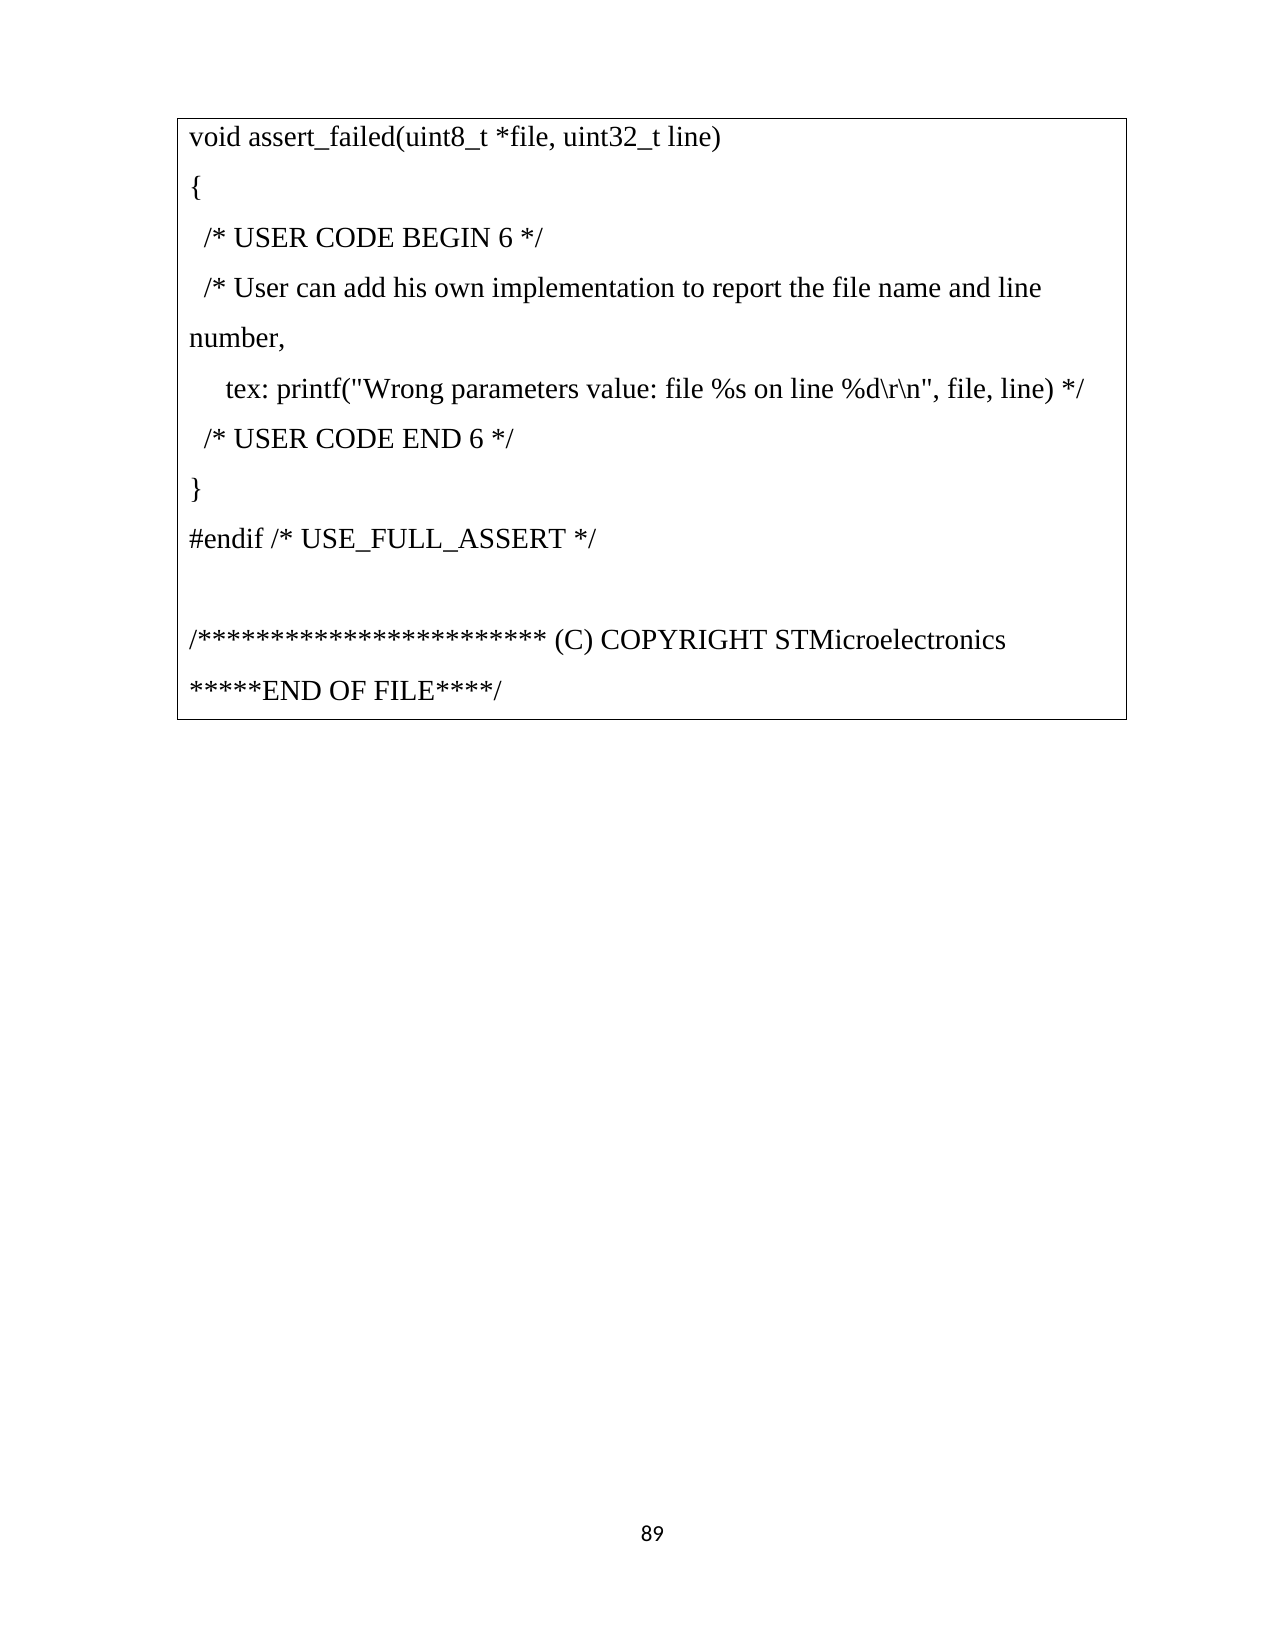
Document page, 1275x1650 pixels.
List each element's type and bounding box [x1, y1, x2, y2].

table_header [178, 119, 1126, 719]
